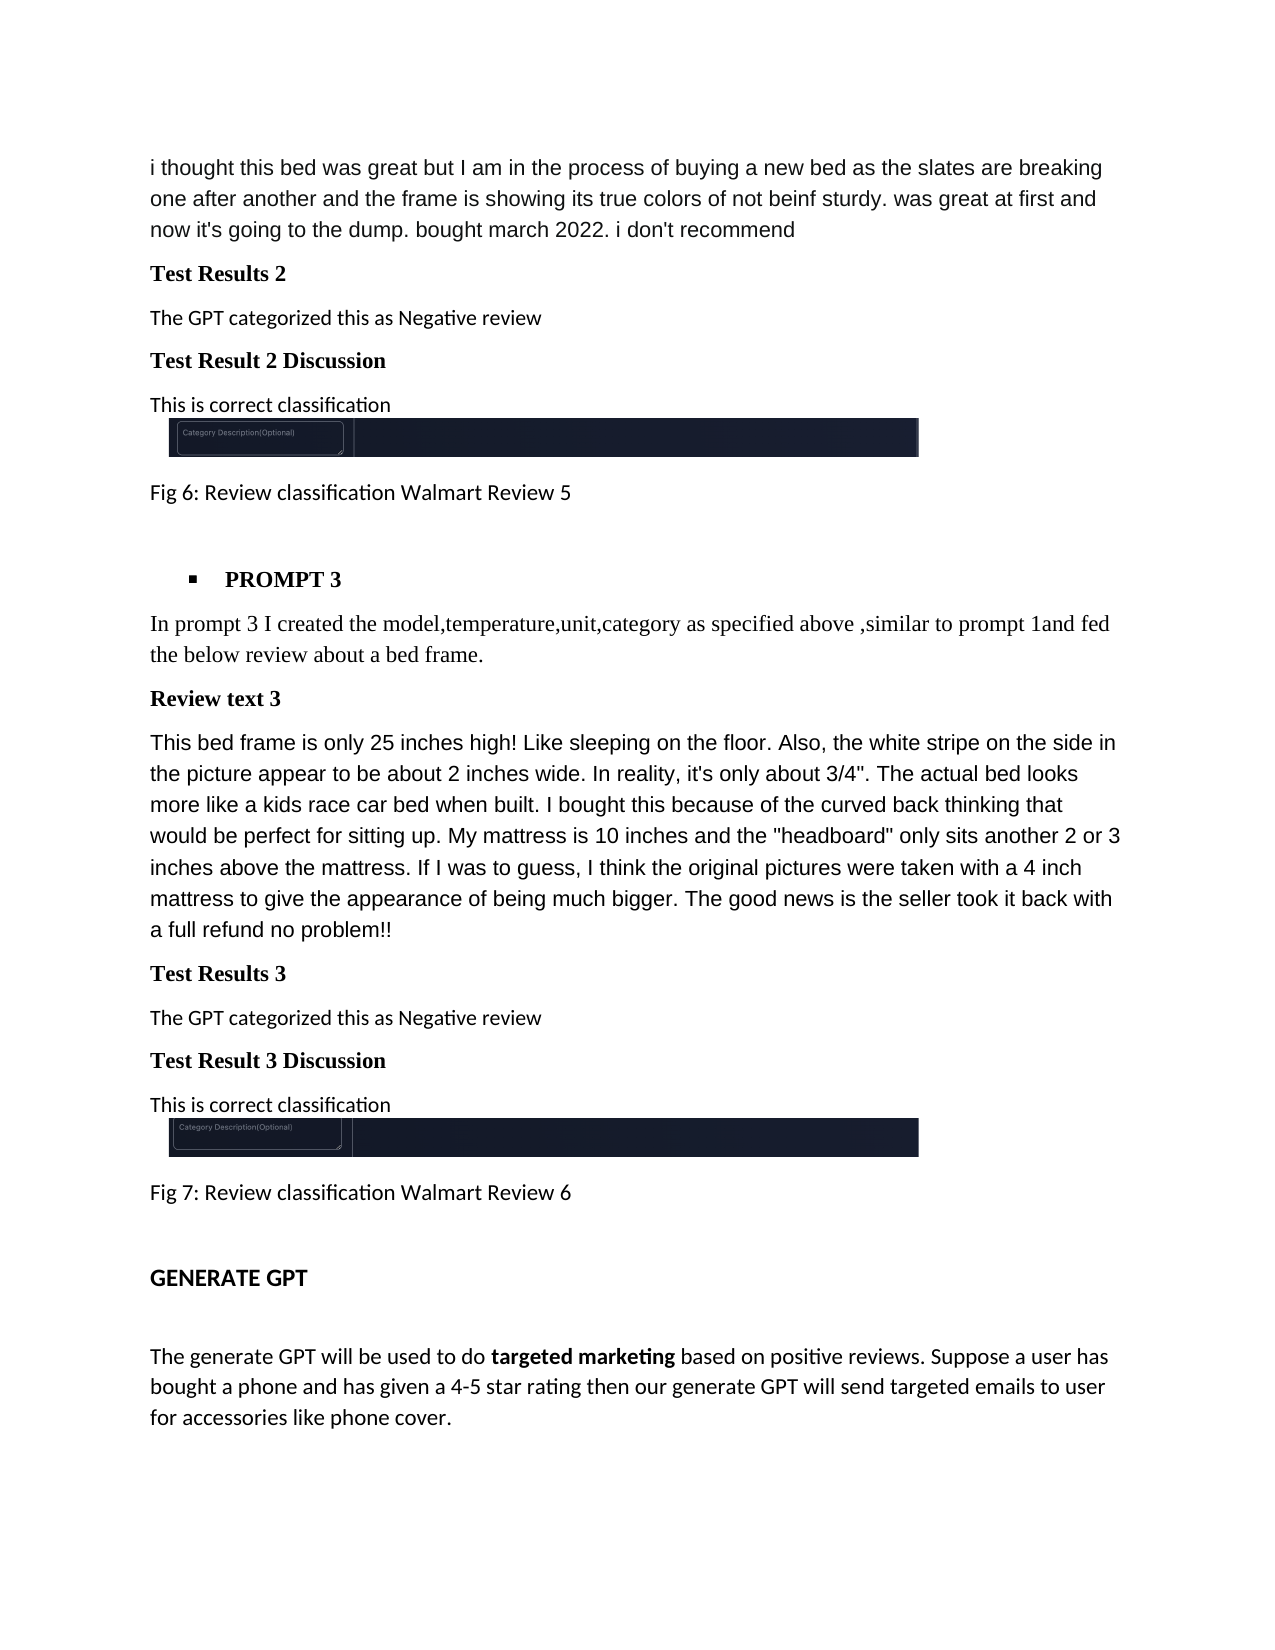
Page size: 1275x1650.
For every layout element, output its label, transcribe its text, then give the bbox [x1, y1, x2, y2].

text The generate GPT will be used to do targeted marketing based on positive reviews. Suppose a user has bought a phone and has given a 4-5 star rating then our generate GPT will send targeted emails to user for accessories like phone cover. [150, 1312, 1125, 1431]
text Test Result 3 Discussion [150, 1044, 1125, 1075]
list PROMPT 3 [187, 562, 1125, 594]
text i thought this bed was great but I am in the process of buying a new bed as the slates are breaking one after another and the frame is showing its true colors of not beinf sturdy. was great at first and now it's going to the dump. bought march 2022. i don't recommend [150, 150, 1125, 244]
text Test Results 2 [150, 256, 1125, 287]
text Review text 3 [150, 681, 1125, 712]
text Test Results 3 [150, 956, 1125, 987]
text In prompt 3 I created the model,temperature,unit,category as specified above ,similar to prompt 1and fed the below review about a bed frame. [150, 606, 1125, 669]
text GENERATE GPT [150, 1262, 1125, 1293]
text Fig 6: Review classification Walmart Review 5 [150, 475, 1125, 506]
text Test Result 2 Discussion [150, 344, 1125, 375]
text This is correct classification [150, 1087, 1125, 1119]
text The GPT categorized this as Negative review [150, 300, 1125, 331]
text The GPT categorized this as Negative review [150, 1000, 1125, 1031]
text This is correct classification [150, 387, 1125, 419]
text This bed frame is only 25 inches high! Like sleeping on the floor. Also, the white stripe on the side in the picture appear to be about 2 inches wide. In reality, it's only about 3/4". The actual bed looks more like a kids race car bed when built. I bought this because of the curved back thinking that would be perfect for sitting up. My mattress is 10 inches and the "headboard" only sits another 2 or 3 inches above the mattress. If I was to guess, I think the original pictures were taken with a 4 inch mattress to give the appearance of being much bigger. The good news is the seller took it back with a full refund no problem!! [150, 725, 1125, 944]
text Fig 7: Review classification Walmart Review 6 [150, 1175, 1125, 1206]
